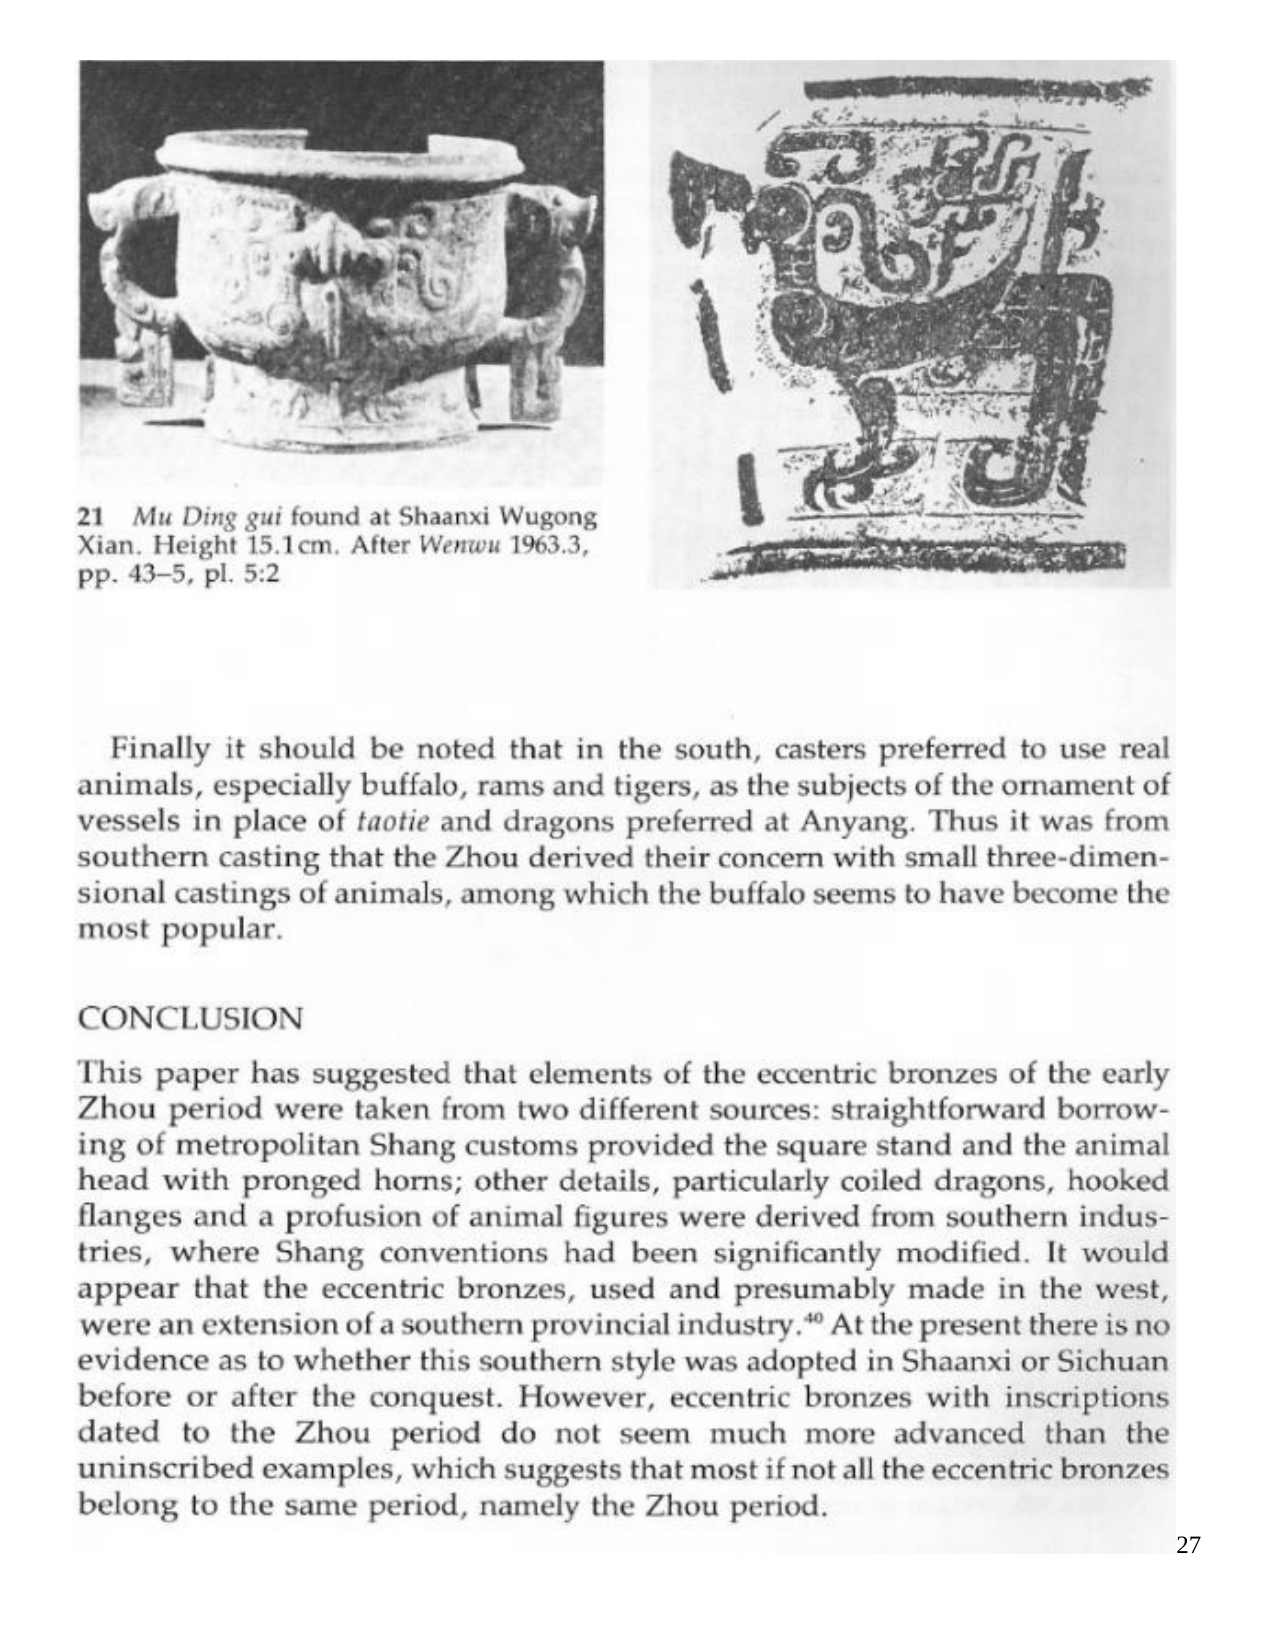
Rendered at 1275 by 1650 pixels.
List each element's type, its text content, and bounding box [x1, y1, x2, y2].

text 26 27 28 [60, 60, 1215, 1559]
